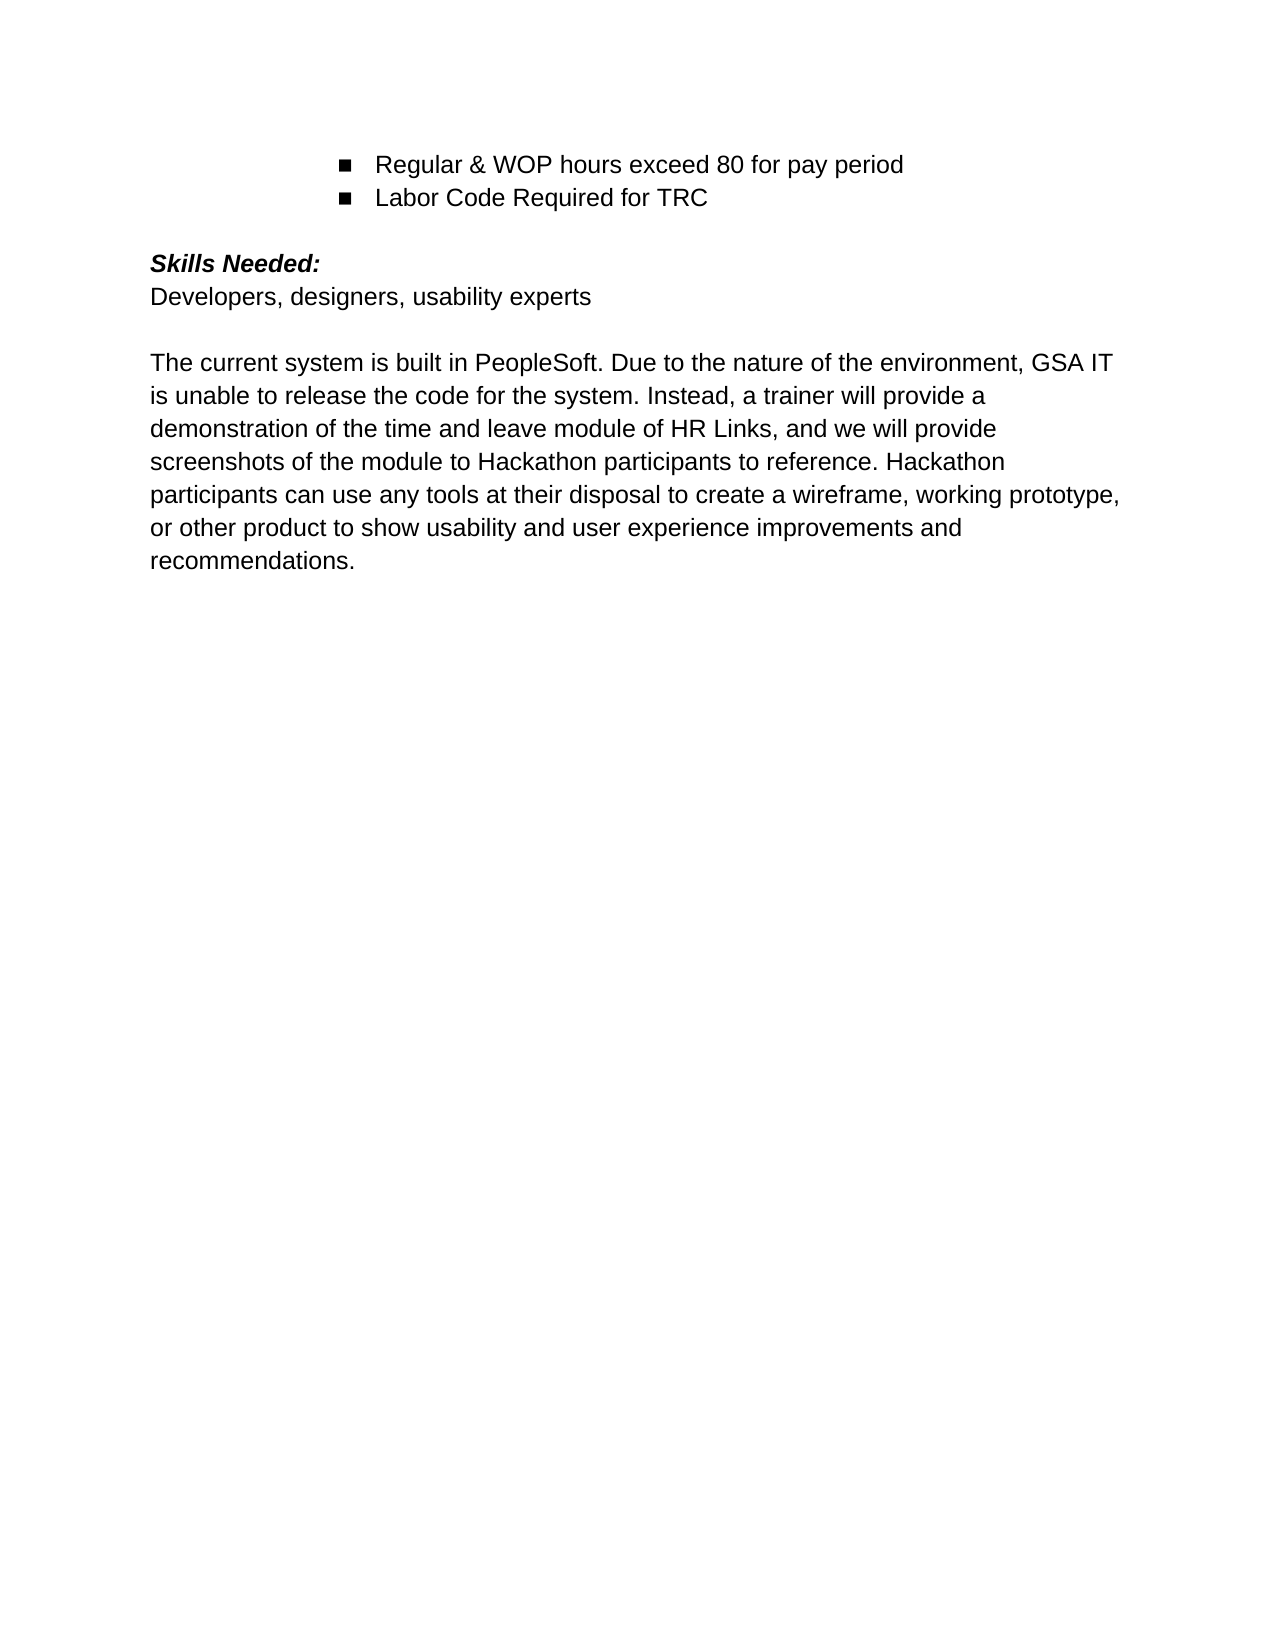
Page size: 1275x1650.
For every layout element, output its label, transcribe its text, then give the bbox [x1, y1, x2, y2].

text Skills Needed: [150, 249, 1125, 278]
list Labor Code Required for TRC [337, 183, 1125, 212]
text Developers, designers, usability experts [150, 282, 1125, 311]
list Regular & WOP hours exceed 80 for pay period [337, 150, 1125, 179]
text The current system is built in PeopleSoft. Due to the nature of the environment, GSA IT is unable to release the code for the system. Instead, a trainer will provide a demonstration of the time and leave module of HR Links, and we will provide screenshots of the module to Hackathon participants to reference. Hackathon participants can use any tools at their disposal to create a wireframe, working prototype, or other product to show usability and user experience improvements and recommendations. [150, 348, 1125, 575]
